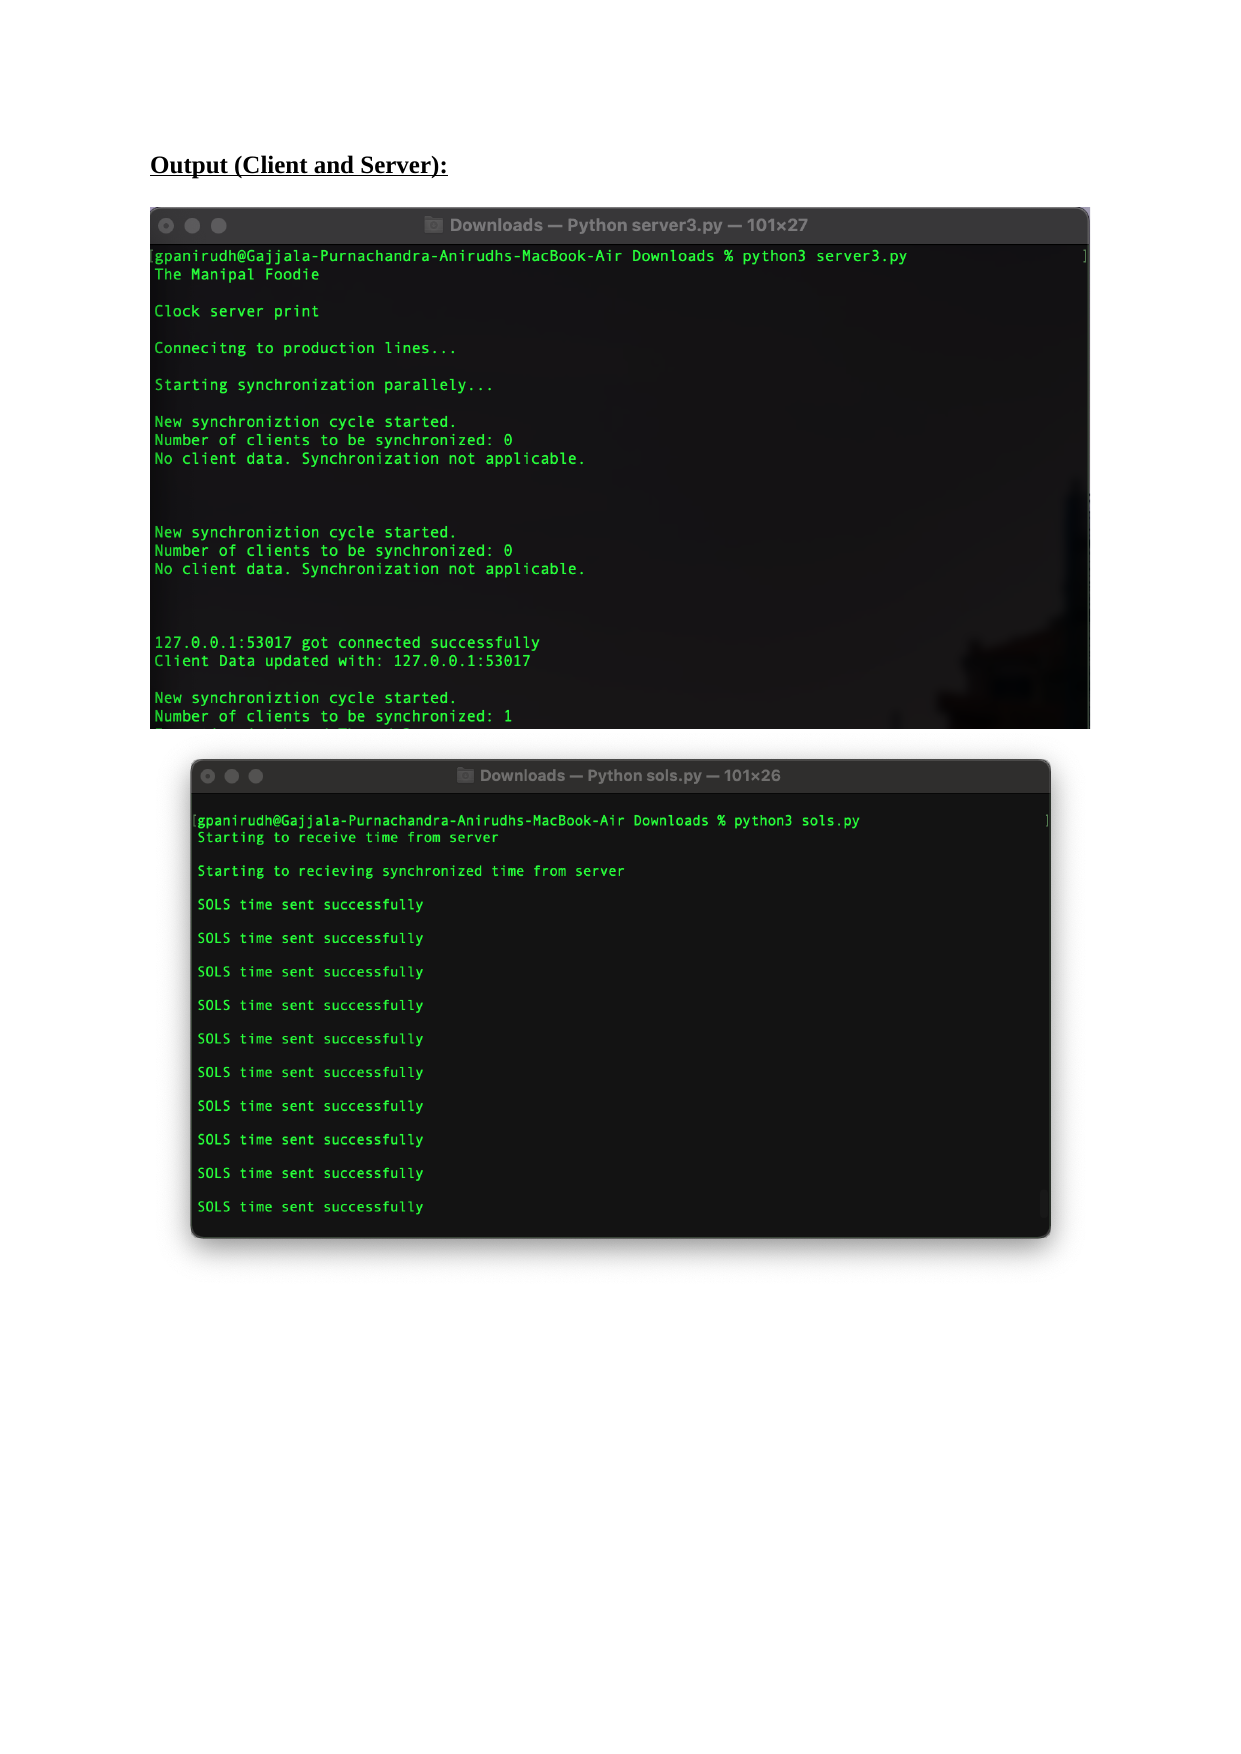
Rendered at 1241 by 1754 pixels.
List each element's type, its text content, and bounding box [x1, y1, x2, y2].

text Output (Client and Server): [150, 150, 1090, 179]
picture [150, 207, 1091, 1288]
